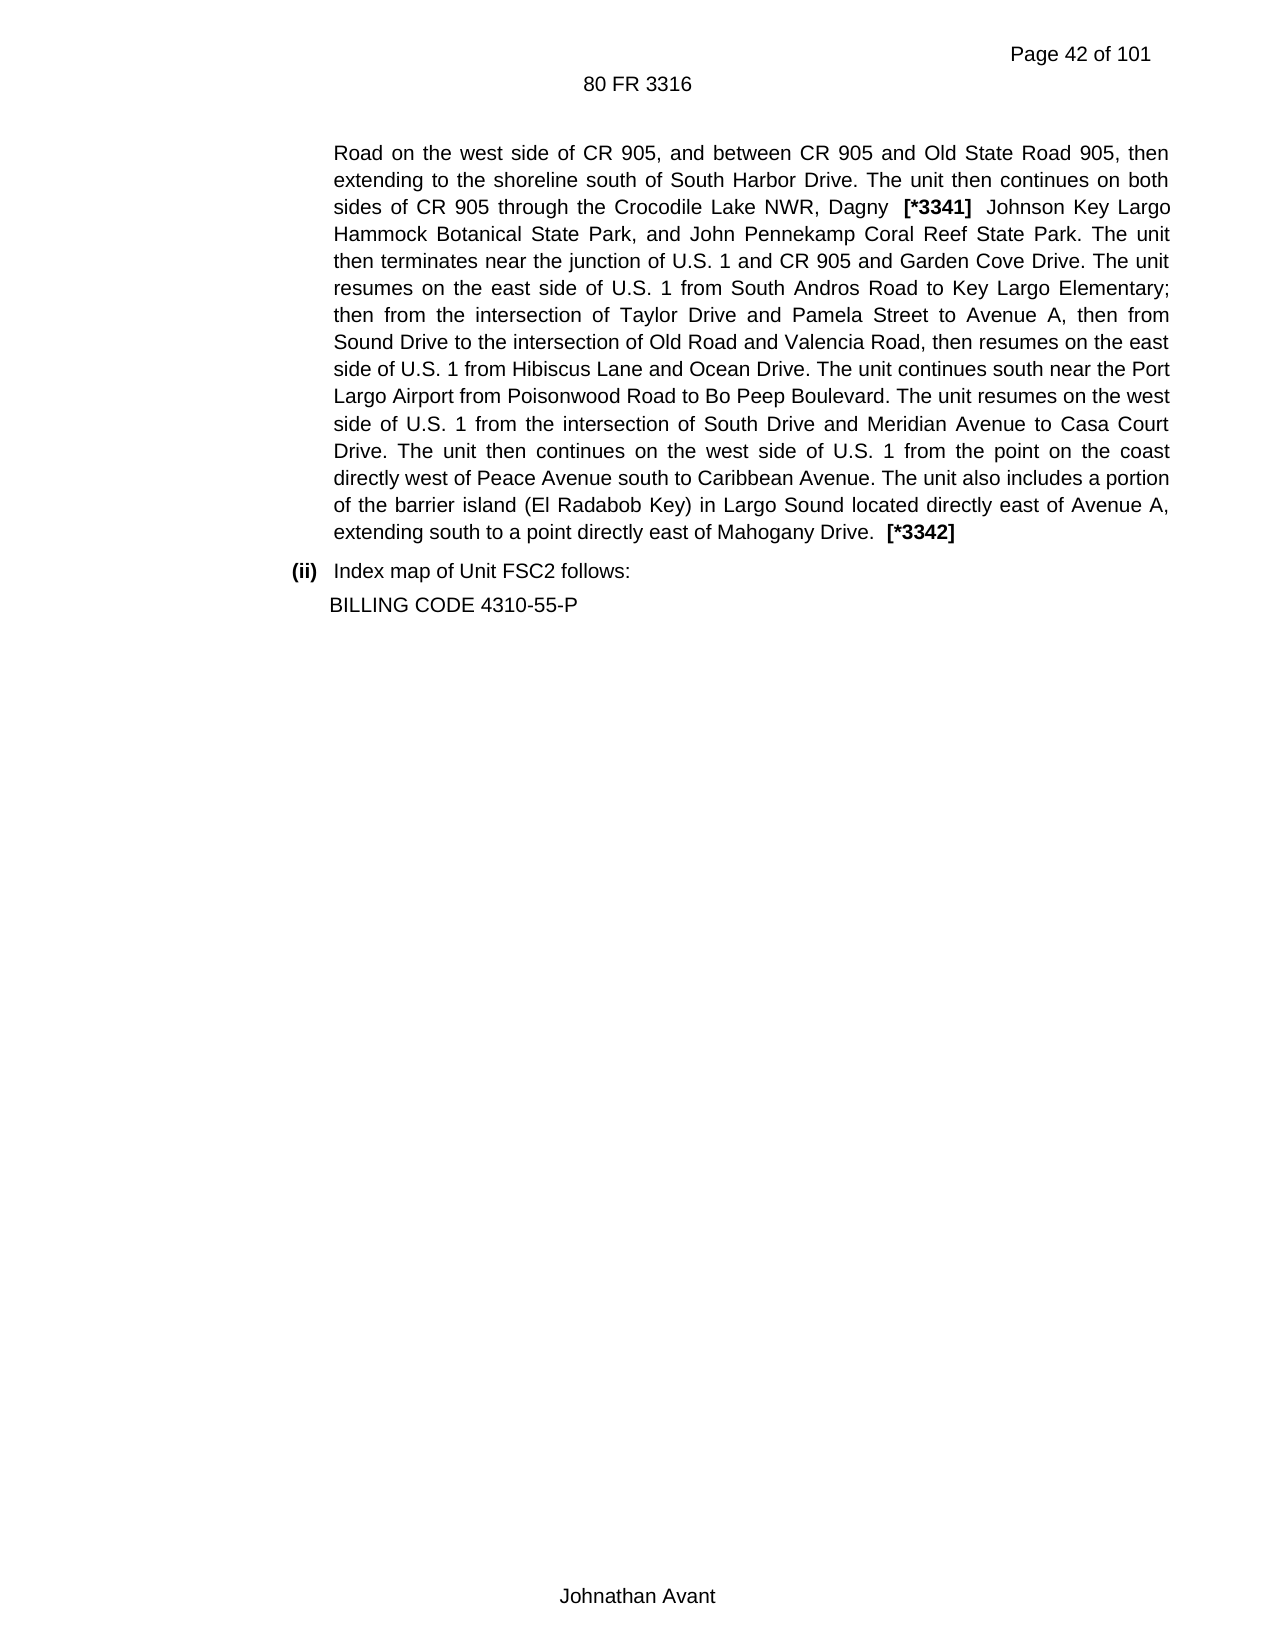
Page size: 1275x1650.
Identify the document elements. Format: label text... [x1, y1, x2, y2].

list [292, 137, 1171, 544]
list Index map of Unit FSC2 follows: [292, 556, 1171, 583]
text BILLING CODE 4310-55-P [329, 589, 1171, 617]
